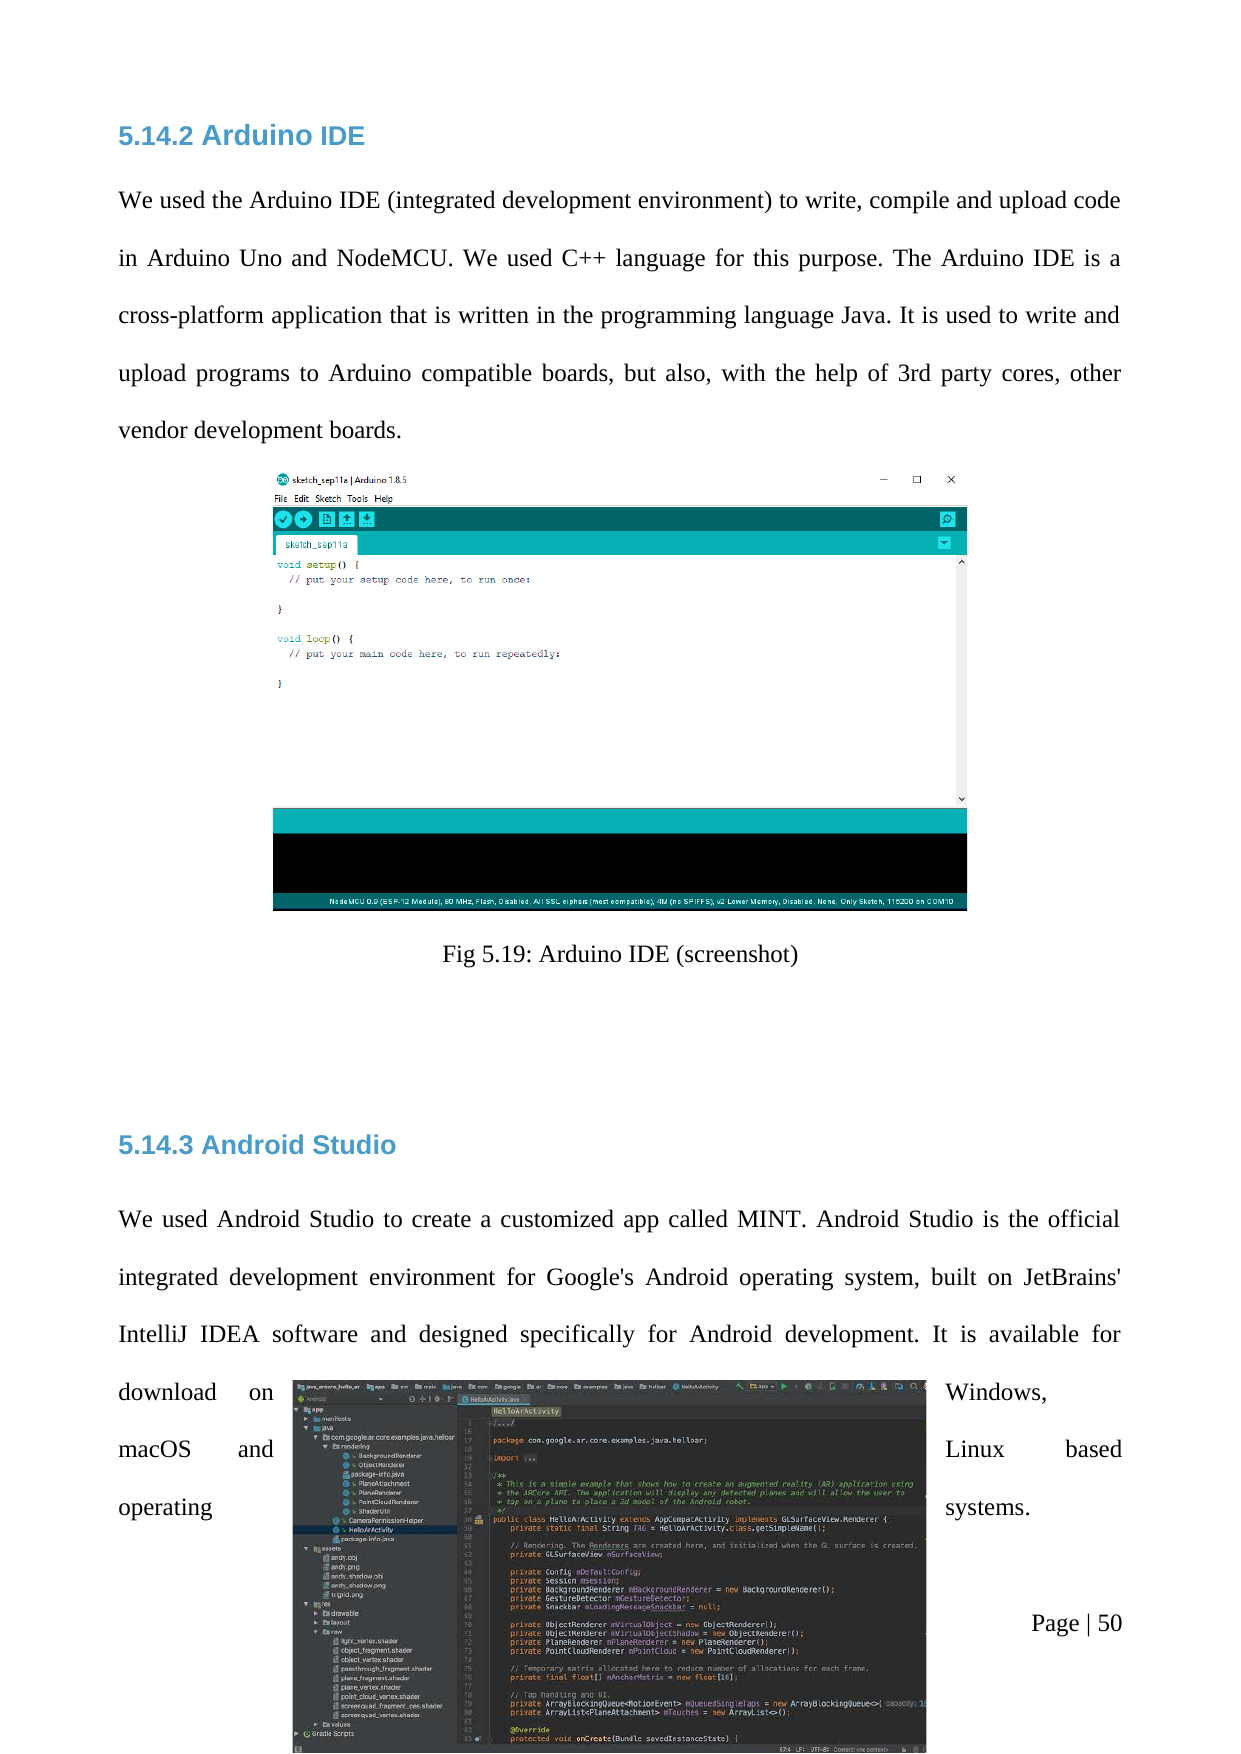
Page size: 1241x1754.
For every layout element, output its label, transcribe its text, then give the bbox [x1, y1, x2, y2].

text We used Android Studio to create a customized app called MINT. Android Studio is the official integrated development environment for Google's Android operating system, built on JetBrains' IntelliJ IDEA software and designed specifically for Android development. It is available for download on Windows, macOS and Linux based operating systems. [118, 1204, 1122, 1520]
text Fig 5.19: Arduino IDE (screenshot) [118, 939, 1122, 968]
subtitle 5.14.3 Android Studio [118, 1129, 1122, 1160]
picture [292, 1380, 927, 1753]
subtitle 5.14.2 Arduino IDE [118, 118, 1122, 152]
picture [273, 472, 968, 911]
text We used the Arduino IDE (integrated development environment) to write, compile and upload code in Arduino Uno and NodeMCU. We used C++ language for this purpose. The Arduino IDE is a cross-platform application that is written in the programming language Java. It is used to write and upload programs to Arduino compatible boards, but also, with the help of 3rd party cores, other vendor development boards. [118, 185, 1122, 444]
